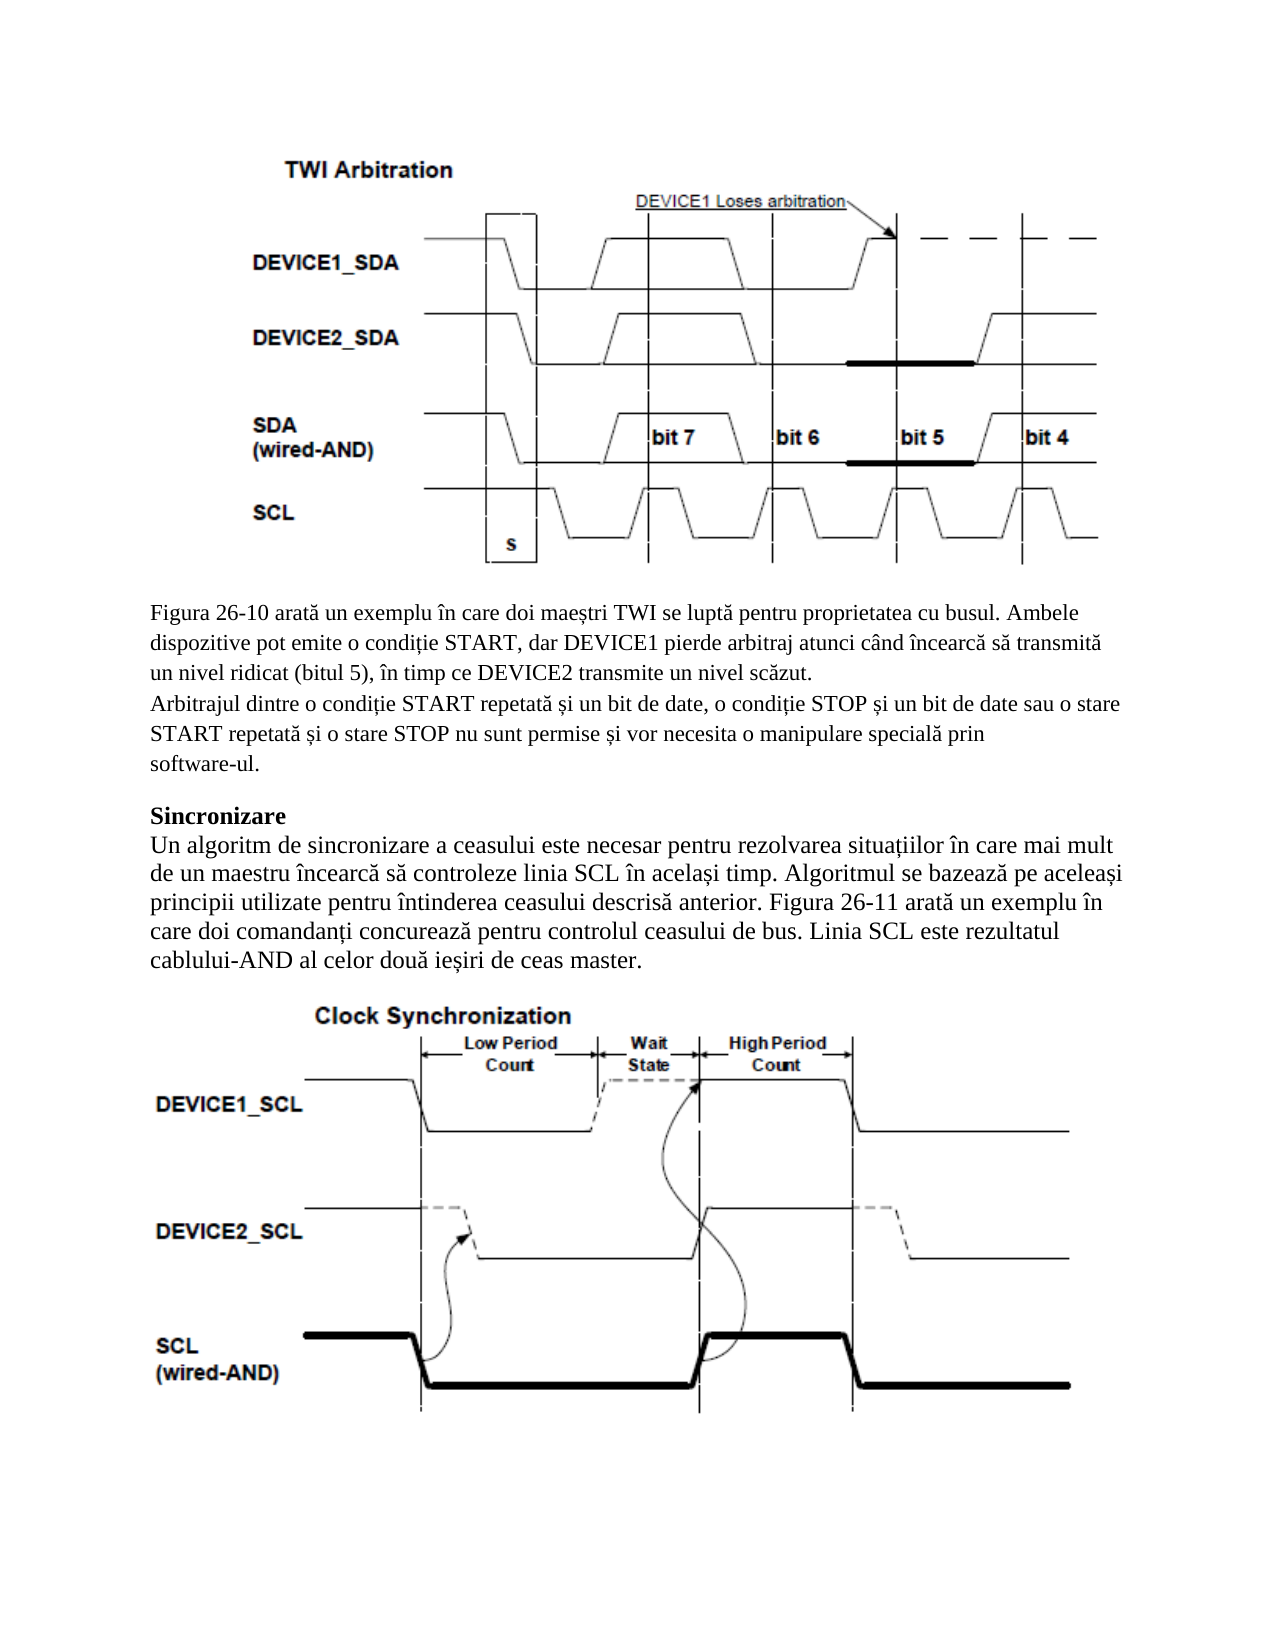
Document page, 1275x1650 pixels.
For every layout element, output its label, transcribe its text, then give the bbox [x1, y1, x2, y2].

picture [150, 150, 1125, 574]
text Sincronizare Un algoritm de sincronizare a ceasului este necesar pentru rezolvarea situațiilor în care mai mult de un maestru încearcă să controleze linia SCL în același timp. Algoritmul se bazează pe aceleași principii utilizate pentru întinderea ceasului descrisă anterior. Figura 26-11 arată un exemplu în care doi comandanți concurează pentru controlul ceasului de bus. Linia SCL este rezultatul cablului-AND al celor două ieșiri de ceas master. [150, 801, 1125, 973]
text Figura 26-10 arată un exemplu în care doi maeștri TWI se luptă pentru proprietatea cu busul. Ambele dispozitive pot emite o condiție START, dar DEVICE1 pierde arbitraj atunci când încearcă să transmită un nivel ridicat (bitul 5), în timp ce DEVICE2 transmite un nivel scăzut. Arbitrajul dintre o condiție START repetată și un bit de date, o condiție STOP și un bit de date sau o stare START repetată și o stare STOP nu sunt permise și vor necesita o manipulare specială prin software-ul. [150, 599, 1125, 776]
picture [150, 997, 1104, 1426]
